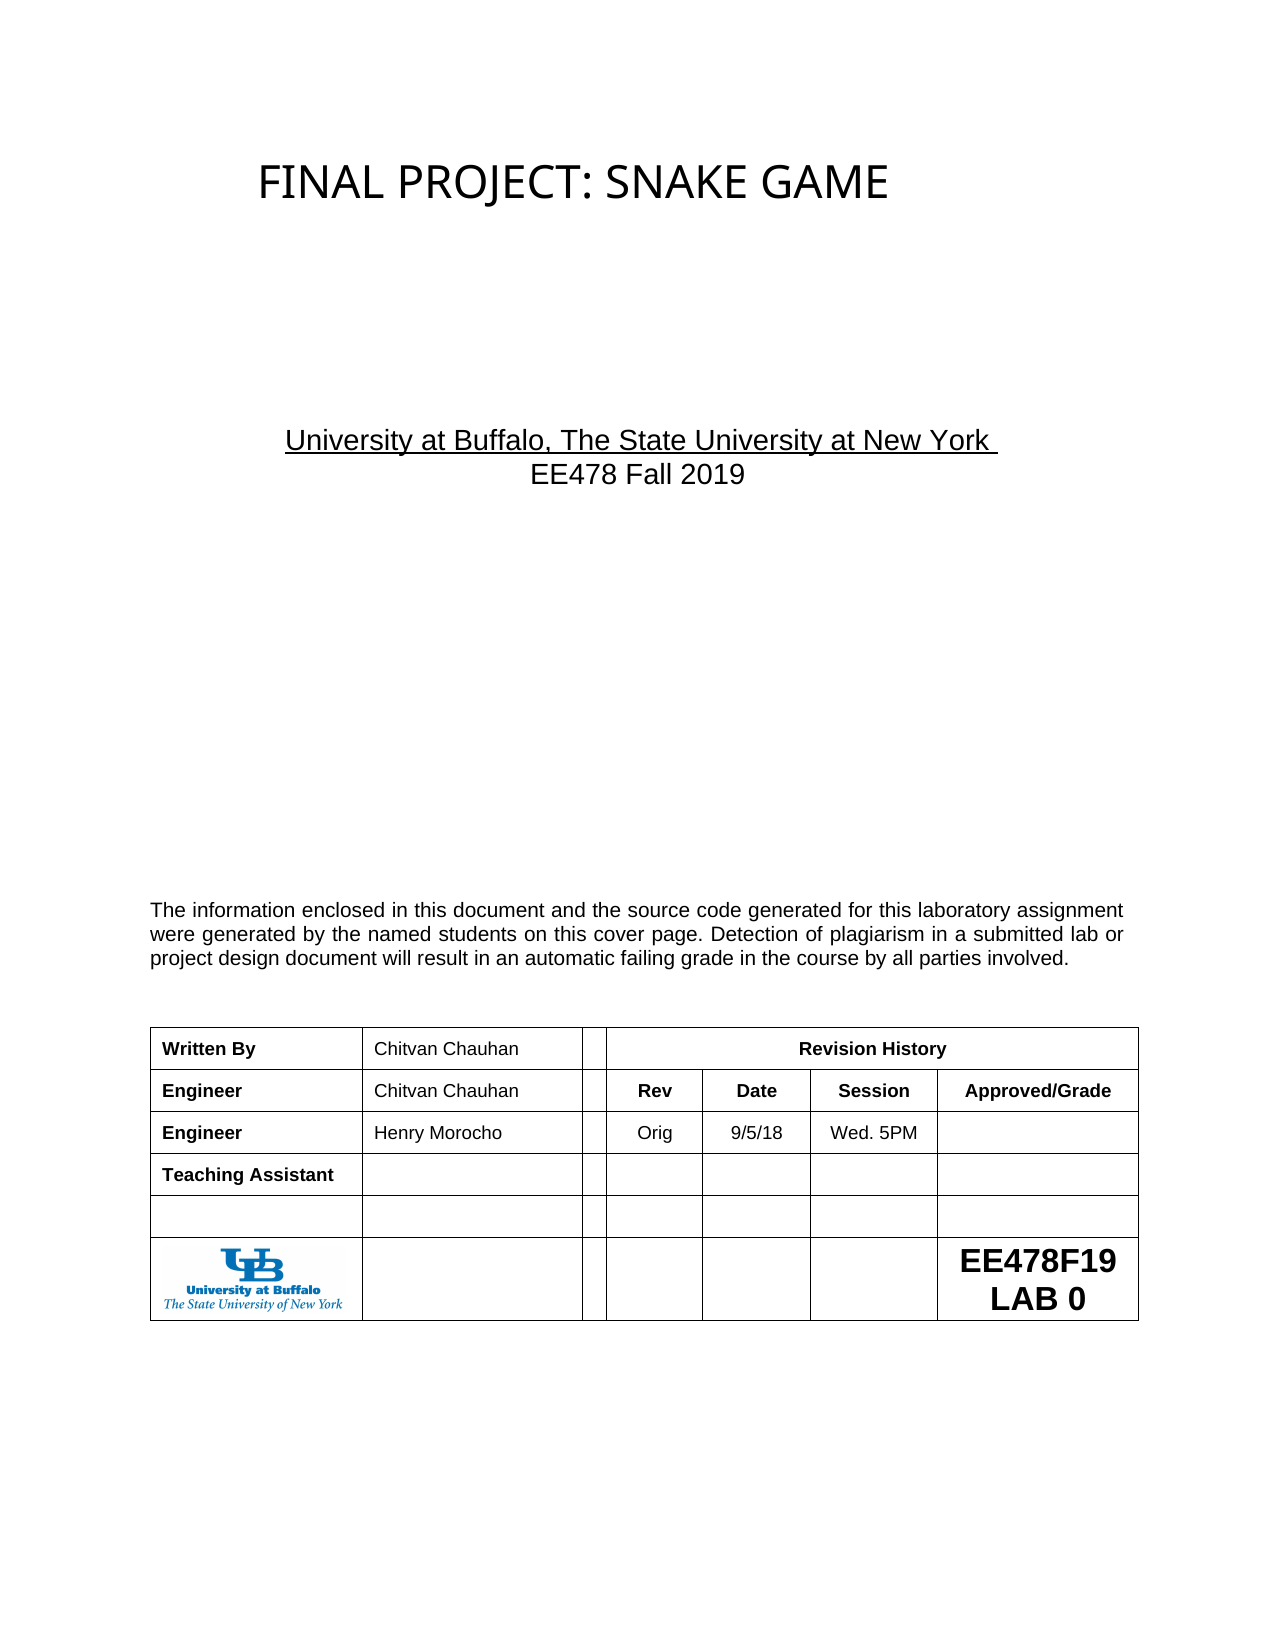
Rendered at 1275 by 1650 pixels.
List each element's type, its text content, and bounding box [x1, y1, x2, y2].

table_cell EE478F19 LAB 0 [938, 1238, 1138, 1320]
table_cell [151, 1196, 362, 1237]
table_header [583, 1028, 606, 1069]
table_cell [363, 1238, 582, 1320]
table_cell Session [811, 1070, 937, 1111]
text The information enclosed in this document and the source code generated for this laboratory assignment were generated by the named students on this cover page. Detection of plagiarism in a submitted lab or project design document will result in an automatic failing grade in the course by all parties involved. [150, 898, 1125, 969]
table_cell [811, 1154, 937, 1195]
table_cell Rev [607, 1070, 702, 1111]
table_cell [938, 1154, 1138, 1195]
text EE478 Fall 2019 [150, 457, 1125, 490]
table_cell [938, 1112, 1138, 1153]
table_cell Orig [607, 1112, 702, 1153]
table_cell Chitvan Chauhan [363, 1070, 582, 1111]
text University at Buffalo, The State University at New York [150, 423, 1125, 457]
table_cell [811, 1238, 937, 1320]
table_cell [703, 1238, 810, 1320]
table_header Written By [151, 1028, 362, 1069]
table_cell 9/5/18 [703, 1112, 810, 1153]
picture [161, 1245, 346, 1314]
table_cell [703, 1154, 810, 1195]
table_cell [151, 1238, 362, 1320]
table_header Revision History [607, 1028, 1138, 1069]
table_cell [703, 1196, 810, 1237]
text FINAL PROJECT: SNAKE GAME [150, 150, 1125, 212]
table_cell [583, 1238, 606, 1320]
table_header Chitvan Chauhan [363, 1028, 582, 1069]
table_cell [583, 1196, 606, 1237]
table_cell Engineer [151, 1070, 362, 1111]
table_cell Henry Morocho [363, 1112, 582, 1153]
table_cell [363, 1154, 582, 1195]
table_cell [607, 1238, 702, 1320]
table_cell Date [703, 1070, 810, 1111]
table_cell [583, 1112, 606, 1153]
table_cell Engineer [151, 1112, 362, 1153]
table_cell [583, 1070, 606, 1111]
table_cell Wed. 5PM [811, 1112, 937, 1153]
table_cell Teaching Assistant [151, 1154, 362, 1195]
table_cell [938, 1196, 1138, 1237]
table_cell [811, 1196, 937, 1237]
table_cell [583, 1154, 606, 1195]
table_cell [607, 1154, 702, 1195]
table_cell Approved/Grade [938, 1070, 1138, 1111]
table_cell [363, 1196, 582, 1237]
table_cell [607, 1196, 702, 1237]
